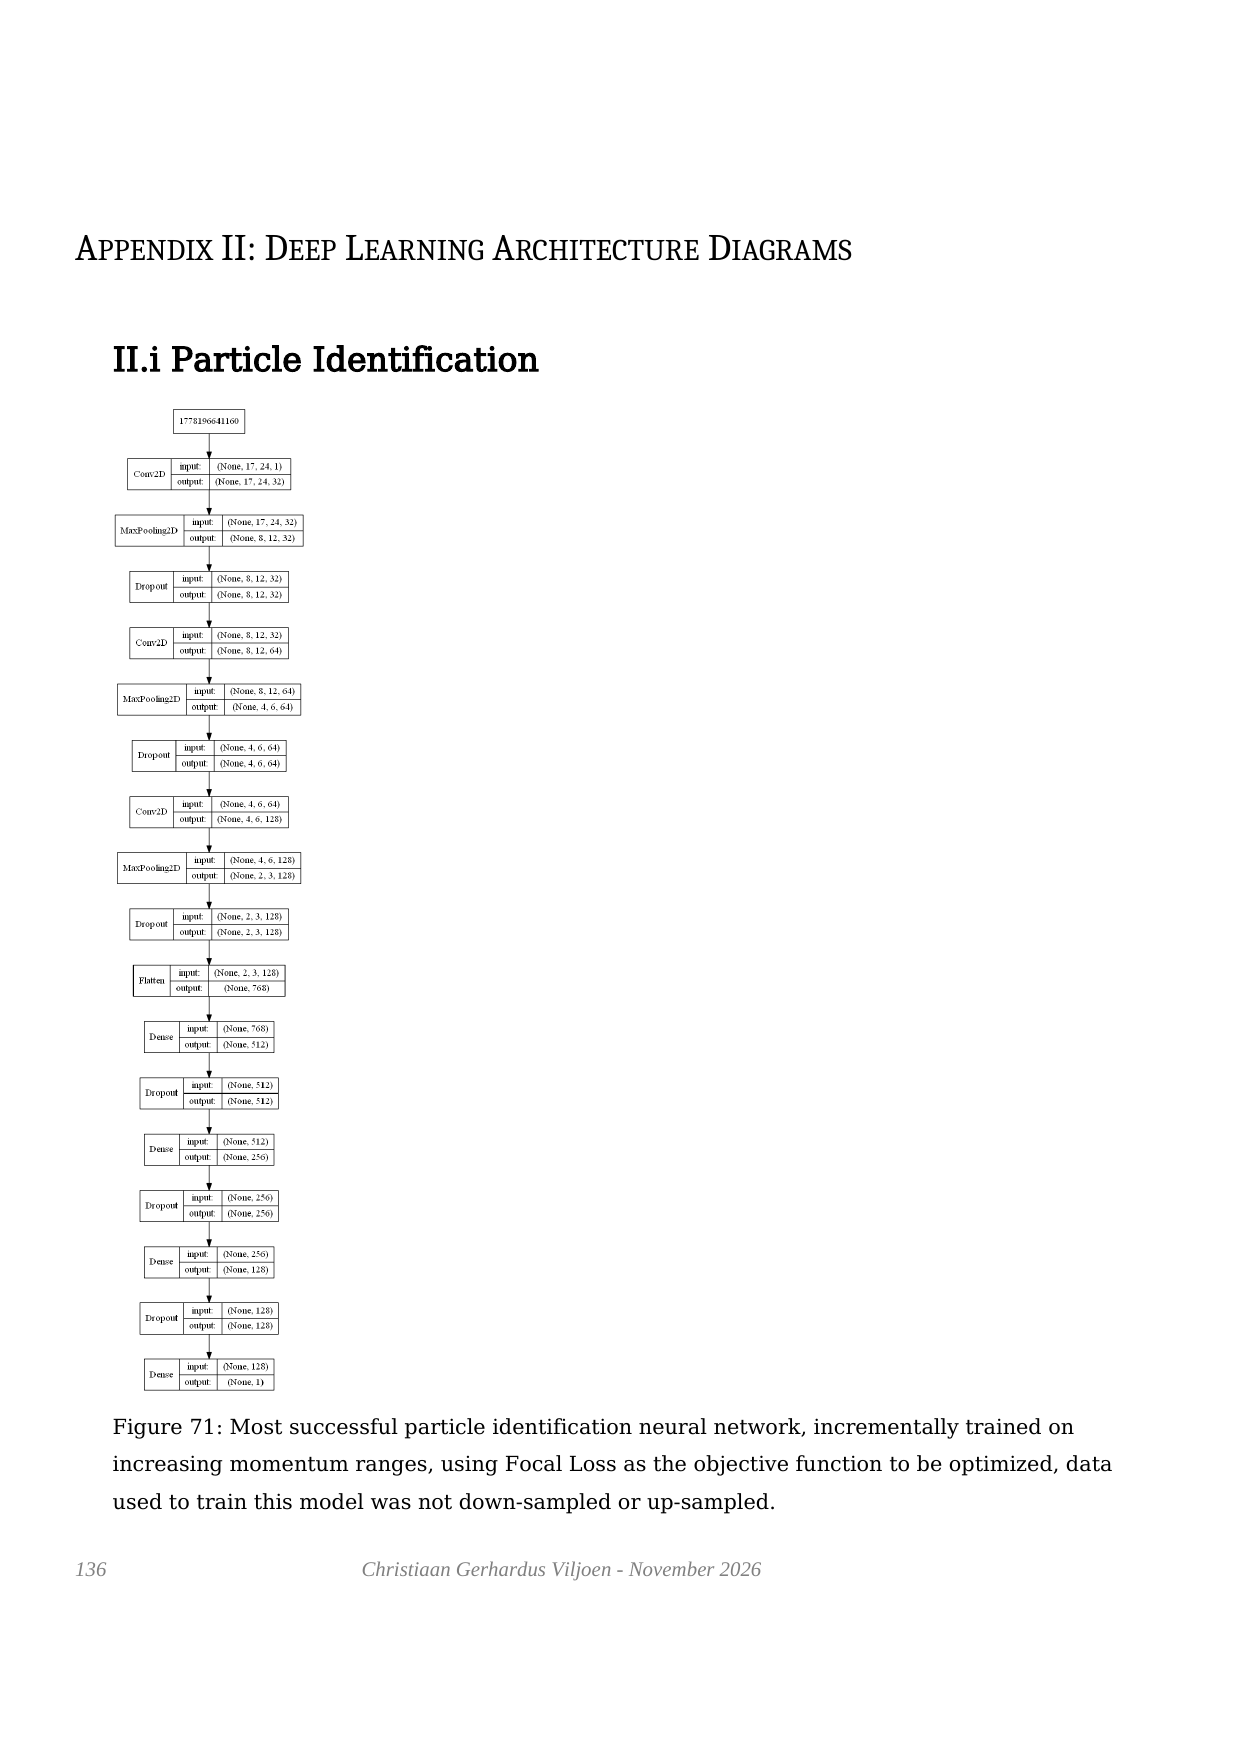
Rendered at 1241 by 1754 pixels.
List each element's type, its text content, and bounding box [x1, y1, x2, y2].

picture [112, 406, 306, 1393]
subtitle Appendix II: Deep Learning Architecture Diagrams [75, 227, 1165, 270]
text II.i Particle Identification [112, 338, 1165, 378]
